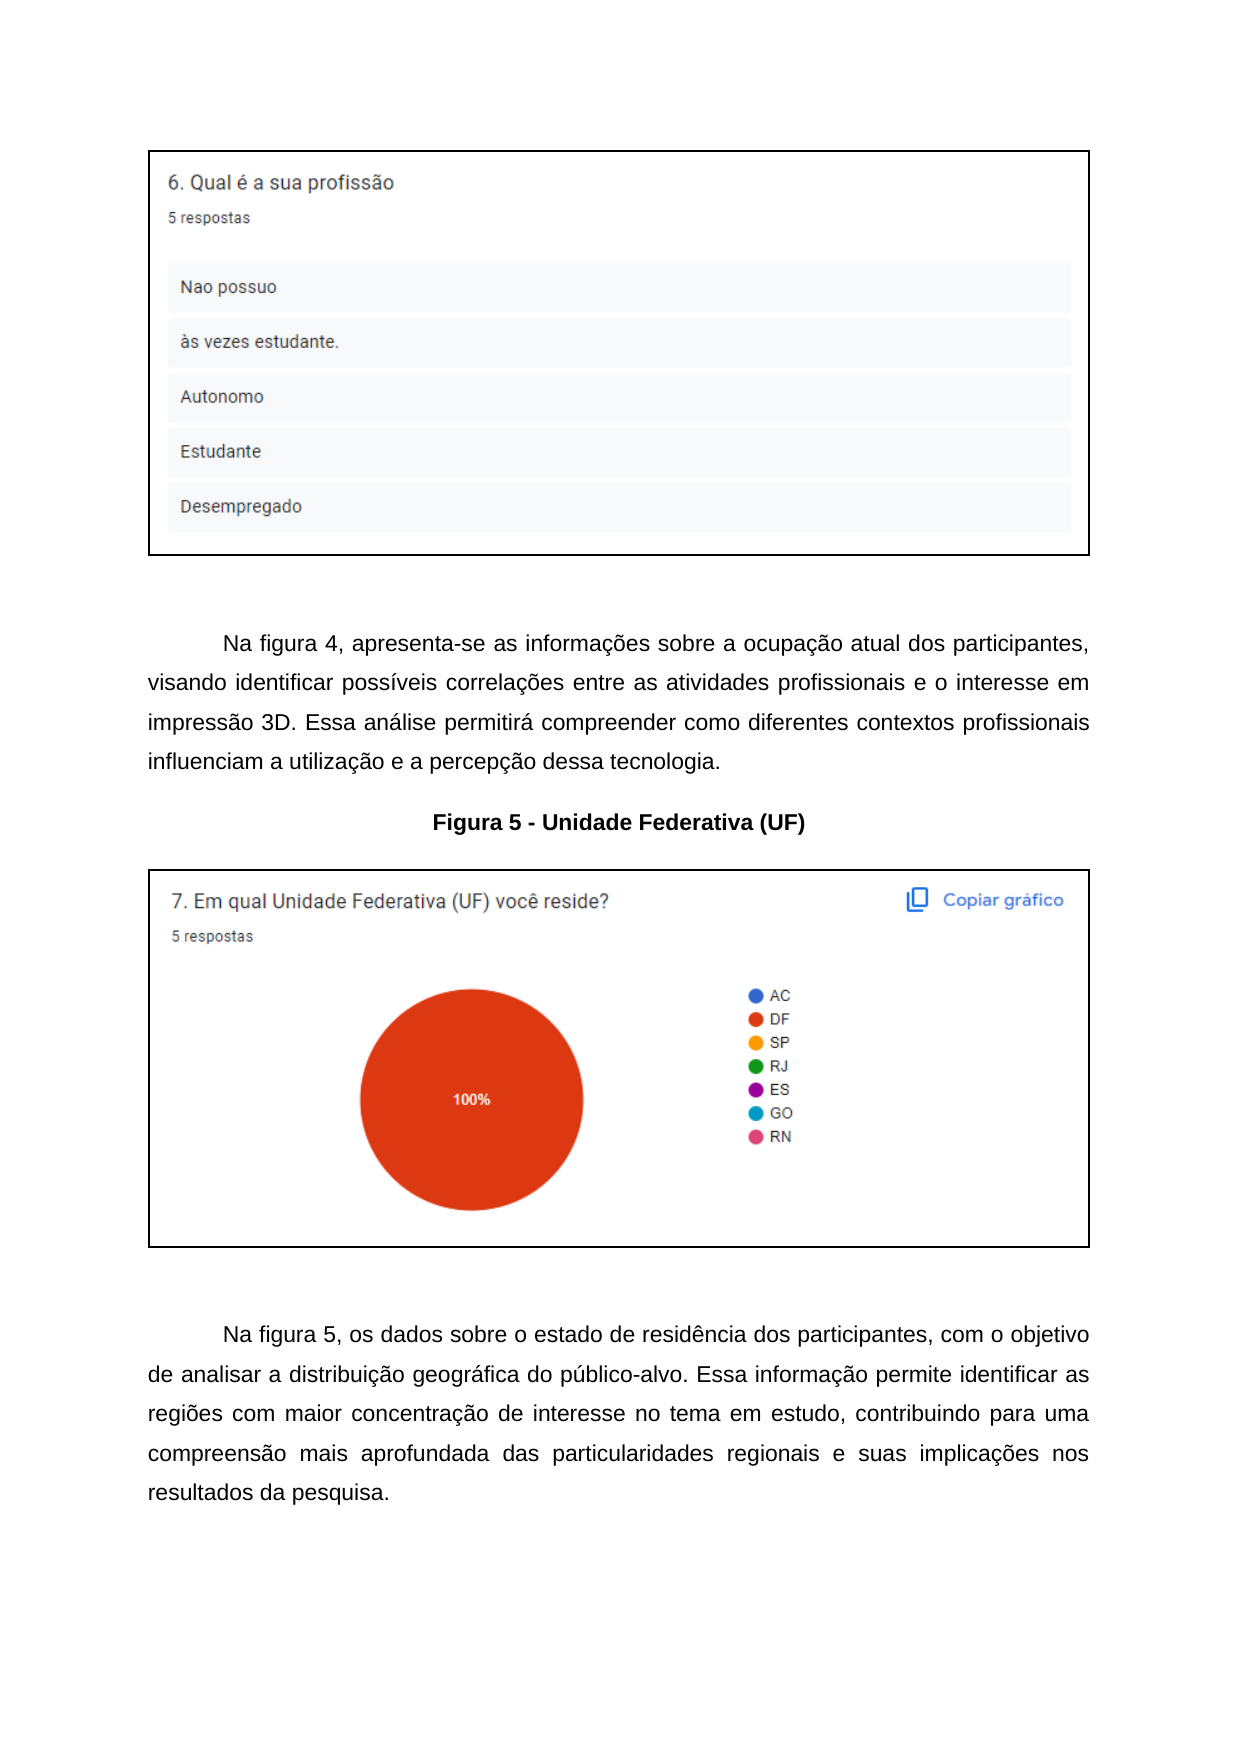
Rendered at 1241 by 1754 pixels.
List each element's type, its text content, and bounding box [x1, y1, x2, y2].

text Na figura 4, apresenta-se as informações sobre a ocupação atual dos participantes, visando identificar possíveis correlações entre as atividades profissionais e o interesse em impressão 3D. Essa análise permitirá compreender como diferentes contextos profissionais influenciam a utilização e a percepção dessa tecnologia. [148, 630, 1090, 774]
picture [150, 152, 1088, 554]
text Figura 5 - Unidade Federativa (UF) [148, 808, 1090, 835]
picture [150, 871, 1088, 1246]
text Na figura 5, os dados sobre o estado de residência dos participantes, com o objetivo de analisar a distribuição geográfica do público-alvo. Essa informação permite identificar as regiões com maior concentração de interesse no tema em estudo, contribuindo para uma compreensão mais aprofundada das particularidades regionais e suas implicações nos resultados da pesquisa. [148, 1321, 1090, 1506]
